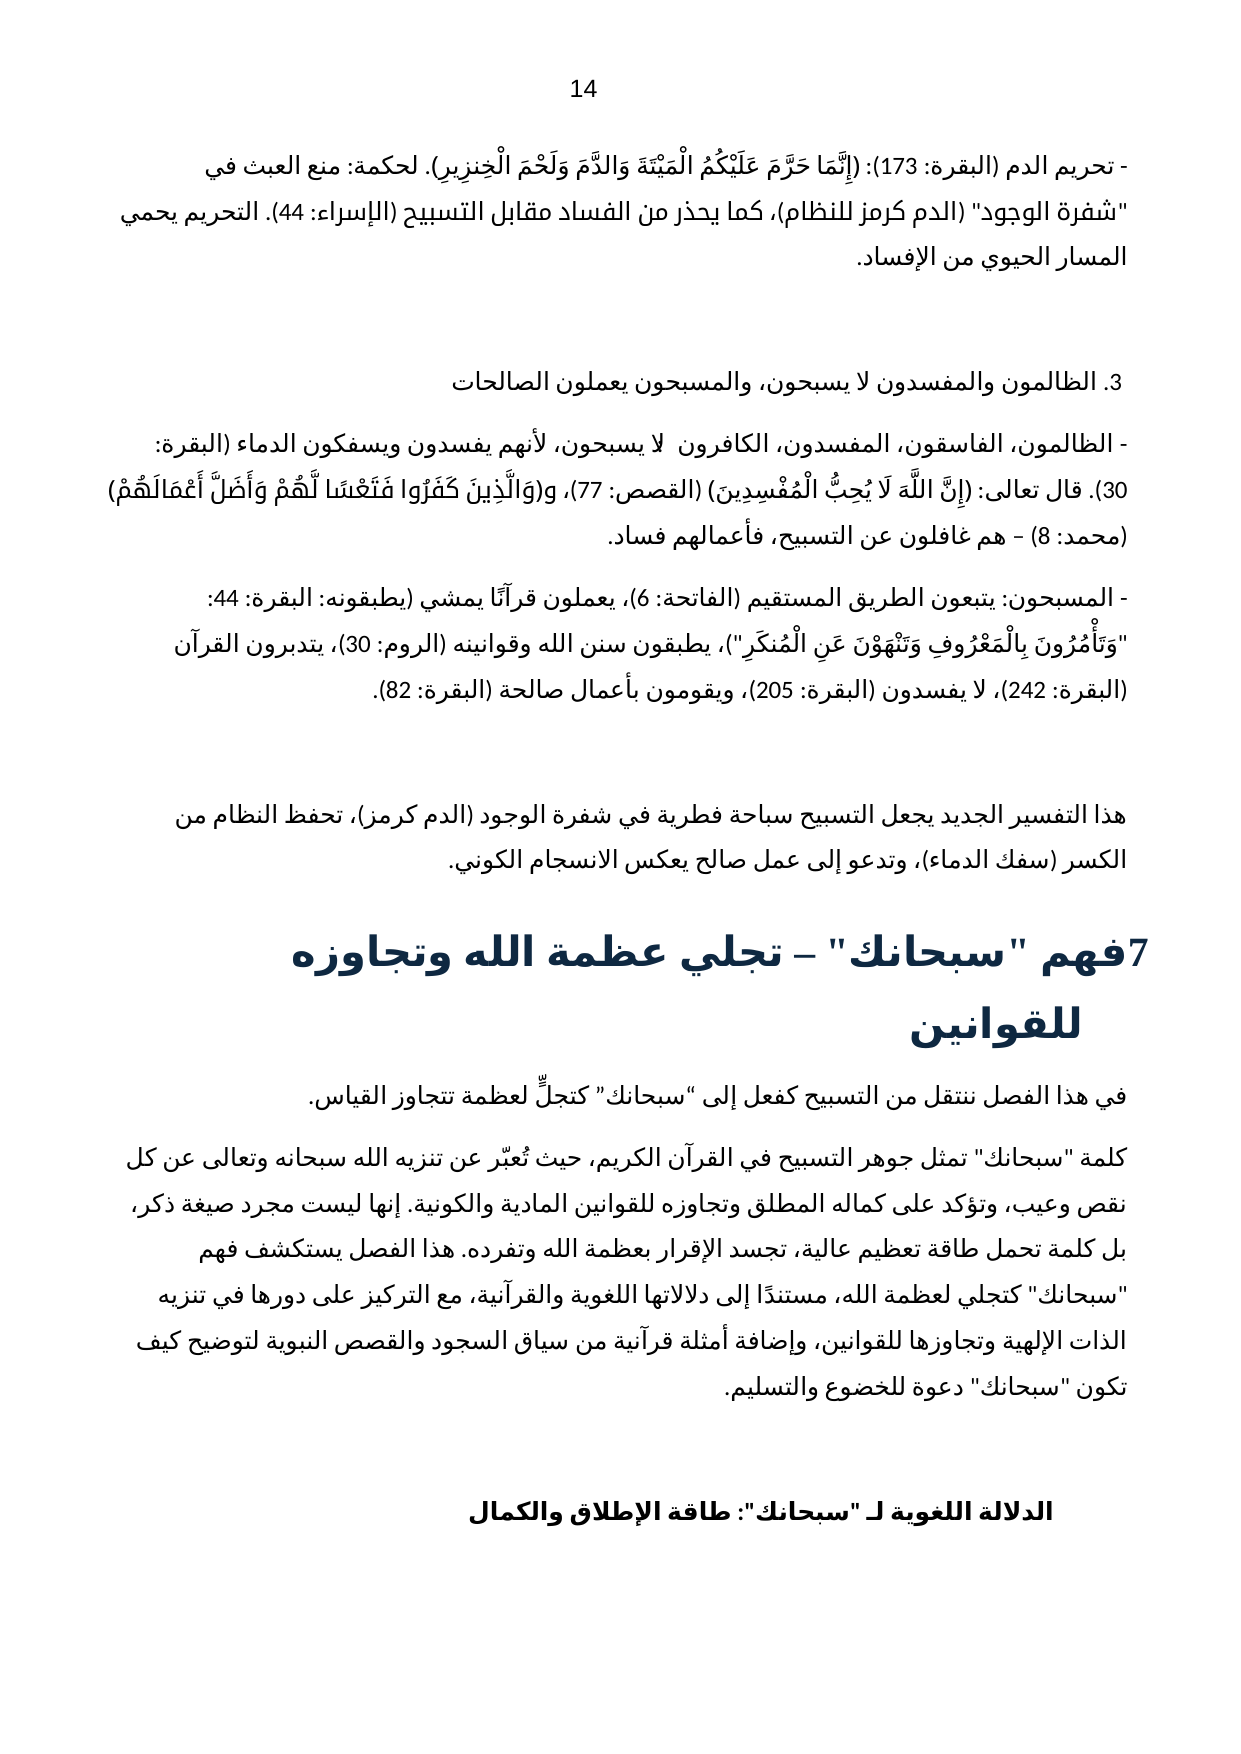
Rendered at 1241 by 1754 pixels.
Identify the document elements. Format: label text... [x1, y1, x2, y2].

text 3. الظالمون والمفسدون لا يسبحون، والمسبحون يعملون الصالحات [112, 366, 1128, 397]
text هذا التفسير الجديد يجعل التسبيح سباحة فطرية في شفرة الوجود (الدم كرمز)، تحفظ النظام من الكسر (سفك الدماء)، وتدعو إلى عمل صالح يعكس الانسجام الكوني. [112, 799, 1128, 875]
text - الظالمون، الفاسقون، المفسدون، الكافرون: لا يسبحون، لأنهم يفسدون ويسفكون الدماء (البقرة: 30). قال تعالى: ﴿إِنَّ اللَّهَ لَا يُحِبُّ الْمُفْسِدِينَ﴾ (القصص: 77)، و﴿وَالَّذِينَ كَفَرُوا فَتَعْسًا لَّهُمْ وَأَضَلَّ أَعْمَالَهُمْ﴾ (محمد: 8) – هم غافلون عن التسبيح، فأعمالهم فساد. [112, 429, 1128, 551]
text - تحريم الدم (البقرة: 173): ﴿إِنَّمَا حَرَّمَ عَلَيْكُمُ الْمَيْتَةَ وَالدَّمَ وَلَحْمَ الْخِنزِيرِ﴾. لحكمة: منع العبث في "شفرة الوجود" (الدم كرمز للنظام)، كما يحذر من الفساد مقابل التسبيح (الإسراء: 44). التحريم يحمي المسار الحيوي من الإفساد. [112, 150, 1128, 272]
subtitle فهم "سبحانك" – تجلي عظمة الله وتجاوزه للقوانين [112, 928, 1128, 1047]
text كلمة "سبحانك" تمثل جوهر التسبيح في القرآن الكريم، حيث تُعبّر عن تنزيه الله سبحانه وتعالى عن كل نقص وعيب، وتؤكد على كماله المطلق وتجاوزه للقوانين المادية والكونية. إنها ليست مجرد صيغة ذكر، بل كلمة تحمل طاقة تعظيم عالية، تجسد الإقرار بعظمة الله وتفرده. هذا الفصل يستكشف فهم "سبحانك" كتجلي لعظمة الله، مستندًا إلى دلالاتها اللغوية والقرآنية، مع التركيز على دورها في تنزيه الذات الإلهية وتجاوزها للقوانين، وإضافة أمثلة قرآنية من سياق السجود والقصص النبوية لتوضيح كيف تكون "سبحانك" دعوة للخضوع والتسليم. [112, 1142, 1128, 1401]
text الدلالة اللغوية لـ "سبحانك": طاقة الإطلاق والكمال [112, 1496, 1054, 1526]
text - المسبحون: يتبعون الطريق المستقيم (الفاتحة: 6)، يعملون قرآنًا يمشي (يطبقونه: البقرة: 44: "وَتَأْمُرُونَ بِالْمَعْرُوفِ وَتَنْهَوْنَ عَنِ الْمُنكَرِ")، يطبقون سنن الله وقوانينه (الروم: 30)، يتدبرون القرآن (البقرة: 242)، لا يفسدون (البقرة: 205)، ويقومون بأعمال صالحة (البقرة: 82). [112, 582, 1128, 704]
text في هذا الفصل ننتقل من التسبيح كفعل إلى “سبحانك” كتجلٍّ لعظمة تتجاوز القياس. [112, 1080, 1128, 1110]
